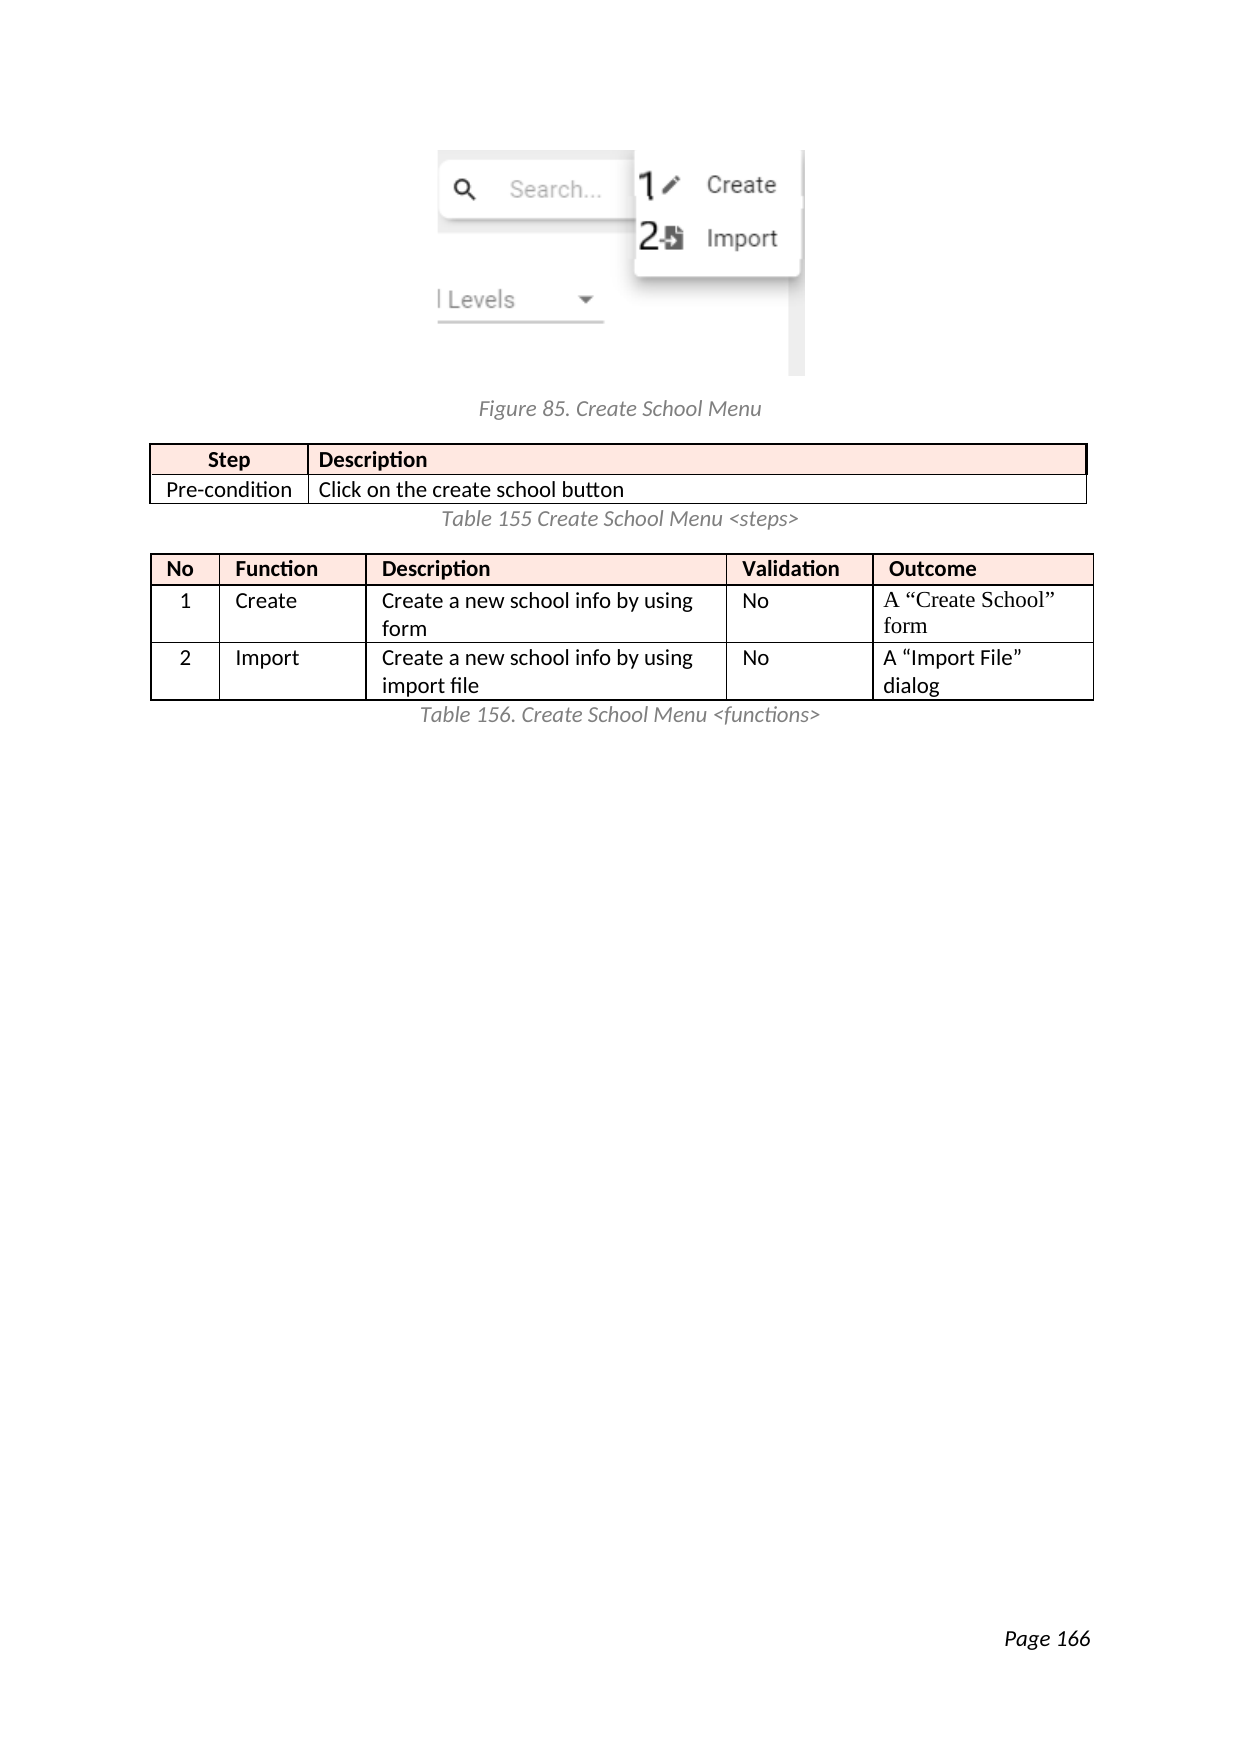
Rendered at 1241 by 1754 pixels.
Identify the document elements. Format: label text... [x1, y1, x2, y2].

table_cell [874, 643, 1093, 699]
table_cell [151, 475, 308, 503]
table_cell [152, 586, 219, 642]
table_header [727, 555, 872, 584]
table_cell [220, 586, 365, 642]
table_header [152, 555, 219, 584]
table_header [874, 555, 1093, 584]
text Table 155 Create School Menu <steps> [150, 504, 1093, 532]
text Figure 85. Create School Menu [150, 394, 1093, 422]
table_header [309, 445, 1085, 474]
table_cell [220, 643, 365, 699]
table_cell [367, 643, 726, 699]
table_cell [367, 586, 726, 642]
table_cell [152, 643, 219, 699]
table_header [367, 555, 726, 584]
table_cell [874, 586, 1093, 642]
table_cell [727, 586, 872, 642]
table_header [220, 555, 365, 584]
picture [437, 150, 805, 376]
text Table 156. Create School Menu <functions> [150, 701, 1093, 728]
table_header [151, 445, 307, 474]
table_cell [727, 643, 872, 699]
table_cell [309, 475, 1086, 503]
